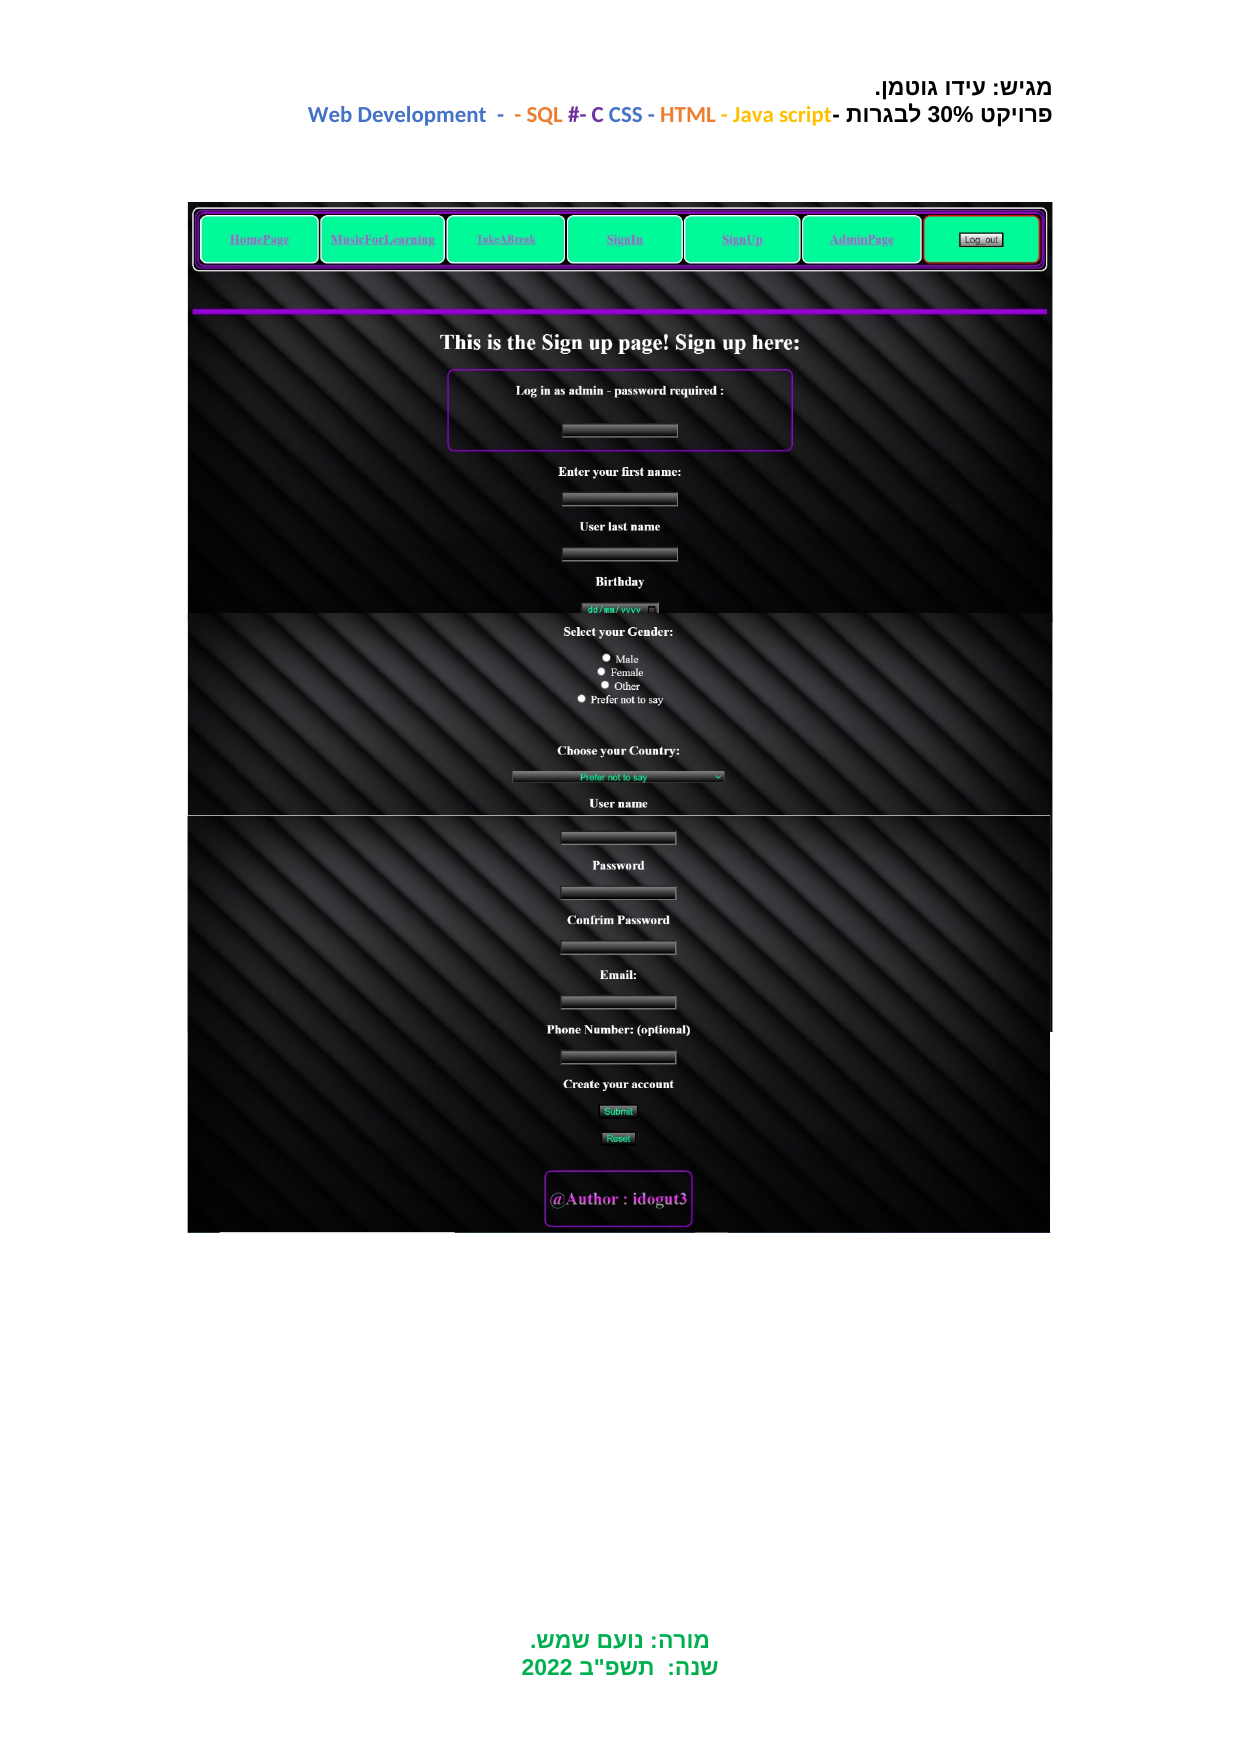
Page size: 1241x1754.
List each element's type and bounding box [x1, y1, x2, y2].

picture [187, 202, 1053, 1233]
